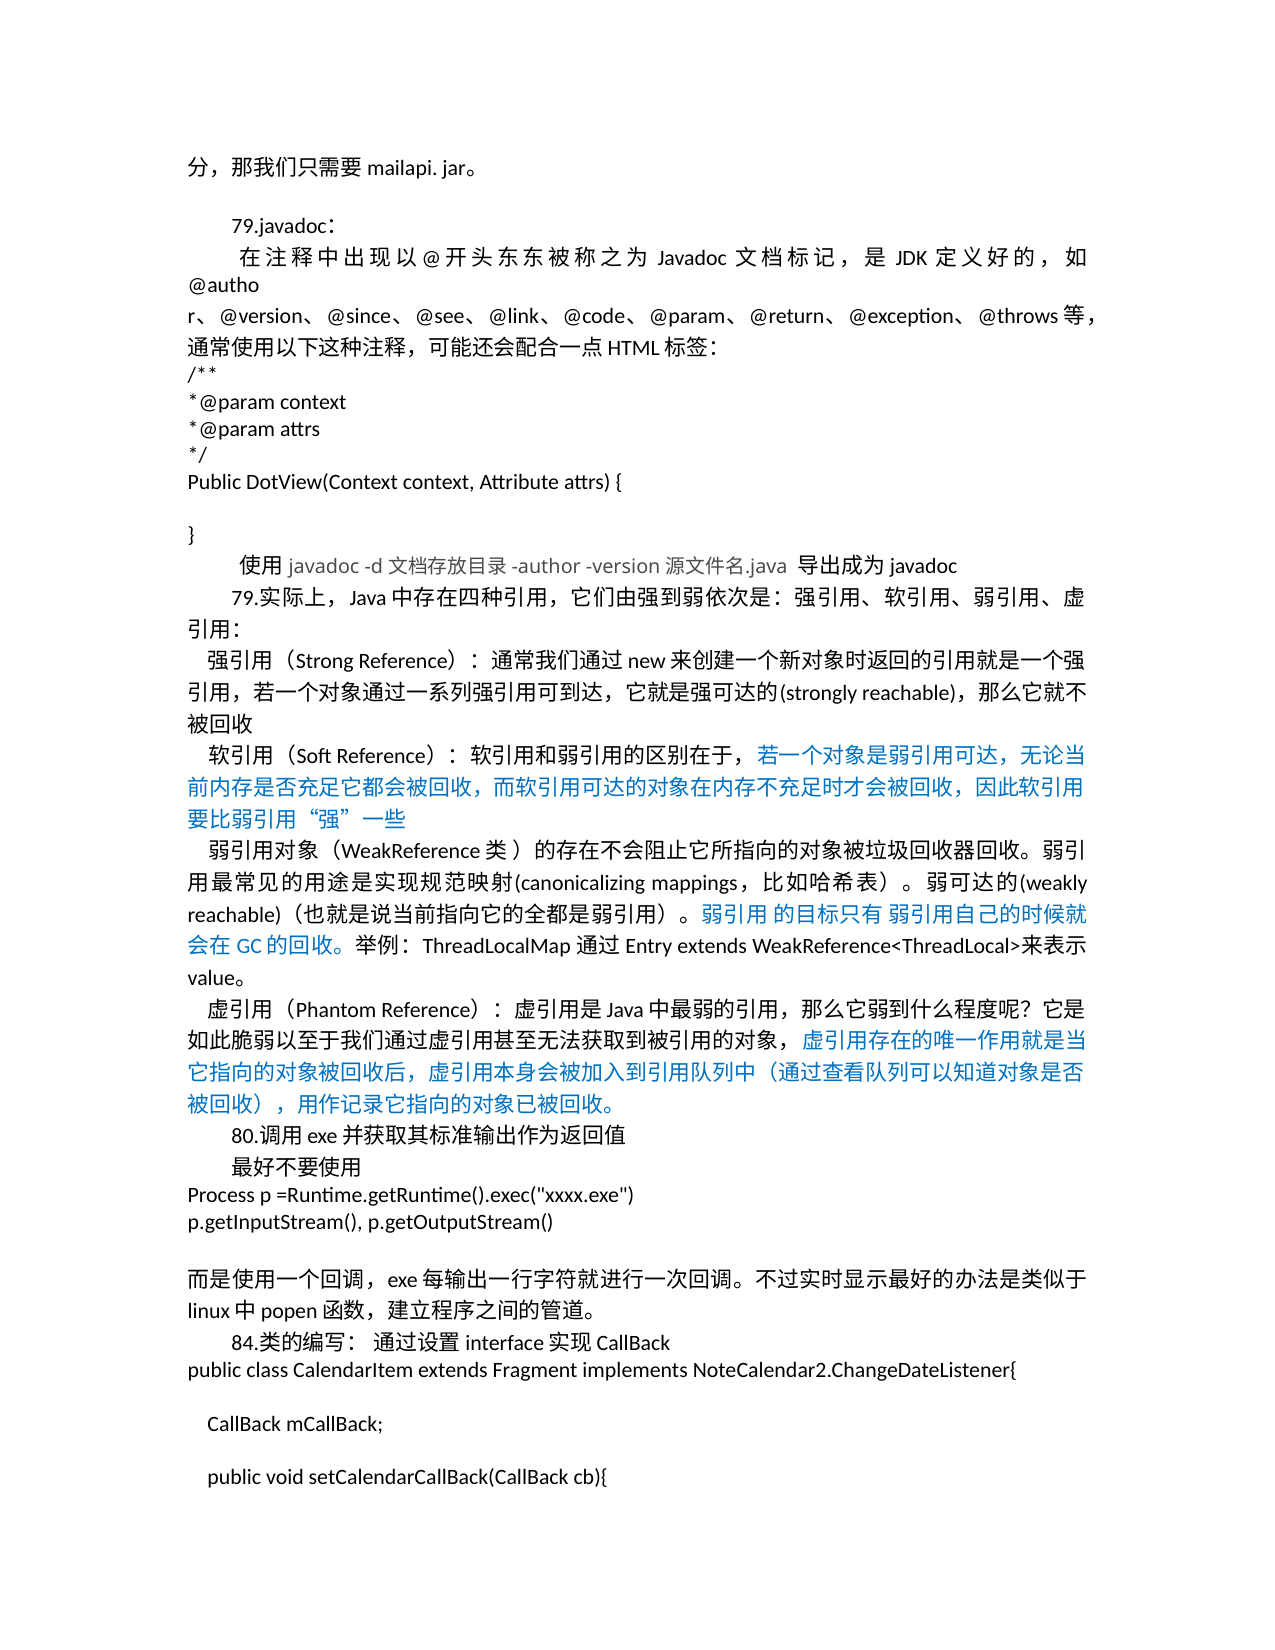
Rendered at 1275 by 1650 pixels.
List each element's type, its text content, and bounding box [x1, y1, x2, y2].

text /** [187, 362, 1087, 388]
text 使用 javadoc -d 文档存放目录 -author -version 源文件名.java 导出成为javadoc [187, 548, 1087, 580]
text public class CalendarItem extends Fragment implements NoteCalendar2.ChangeDateListener{ [187, 1357, 1087, 1383]
text *@param context [187, 388, 1087, 415]
text 79.javadoc： [187, 208, 1087, 240]
text public void setCalendarCallBack(CallBack cb){ [187, 1463, 1087, 1490]
text Public DotView(Context context, Attribute attrs) { [187, 468, 1087, 495]
text 弱引用对象（WeakReference类 ）的存在不会阻止它所指向的对象被垃圾回收器回收。弱引用最常见的用途是实现规范映射(canonicalizing mappings，比如哈希表）。弱可达的(weakly reachable)（也就是说当前指向它的全都是弱引用）。弱引用 的目标只有 弱引用自己的时候就会在GC的回收。举例：ThreadLocalMap 通过Entry extends WeakReference<ThreadLocal>来表示value。 [187, 833, 1087, 992]
text 虚引用（Phantom Reference）：虚引用是Java中最弱的引用，那么它弱到什么程度呢？它是如此脆弱以至于我们通过虚引用甚至无法获取到被引用的对象，虚引用存在的唯一作用就是当它指向的对象被回收后，虚引用本身会被加入到引用队列中（通过查看队列可以知道对象是否被回收），用作记录它指向的对象已被回收。 [187, 992, 1087, 1118]
text 在注释中出现以@开头东东被称之为Javadoc文档标记，是JDK定义好的，如@author、@version、@since、@see、@link、@code、@param、@return、@exception、@throws等，通常使用以下这种注释，可能还会配合一点HTML标签： [187, 240, 1087, 362]
text Process p =Runtime.getRuntime().exec("xxxx.exe") [187, 1182, 1087, 1208]
text *@param attrs [187, 415, 1087, 442]
text p.getInputStream(), p.getOutputStream() [187, 1208, 1087, 1235]
text 而是使用一个回调，exe每输出一行字符就进行一次回调。不过实时显示最好的办法是类似于linux中popen函数，建立程序之间的管道。 [187, 1262, 1087, 1325]
text 最好不要使用 [187, 1150, 1087, 1182]
text */ [187, 442, 1087, 468]
text 80.调用exe并获取其标准输出作为返回值 [187, 1118, 1087, 1150]
text 强引用（Strong Reference）：通常我们通过new来创建一个新对象时返回的引用就是一个强引用，若一个对象通过一系列强引用可到达，它就是强可达的(strongly reachable)，那么它就不被回收 [187, 643, 1087, 738]
text 84.类的编写： 通过设置interface实现CallBack [187, 1325, 1087, 1357]
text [187, 150, 1087, 182]
text 软引用（Soft Reference）：软引用和弱引用的区别在于，若一个对象是弱引用可达，无论当前内存是否充足它都会被回收，而软引用可达的对象在内存不充足时才会被回收，因此软引用要比弱引用“强”一些 [187, 738, 1087, 833]
text CallBack mCallBack; [187, 1410, 1087, 1437]
text } [187, 522, 1087, 548]
text 79.实际上，Java中存在四种引用，它们由强到弱依次是：强引用、软引用、弱引用、虚引用： [187, 580, 1087, 643]
